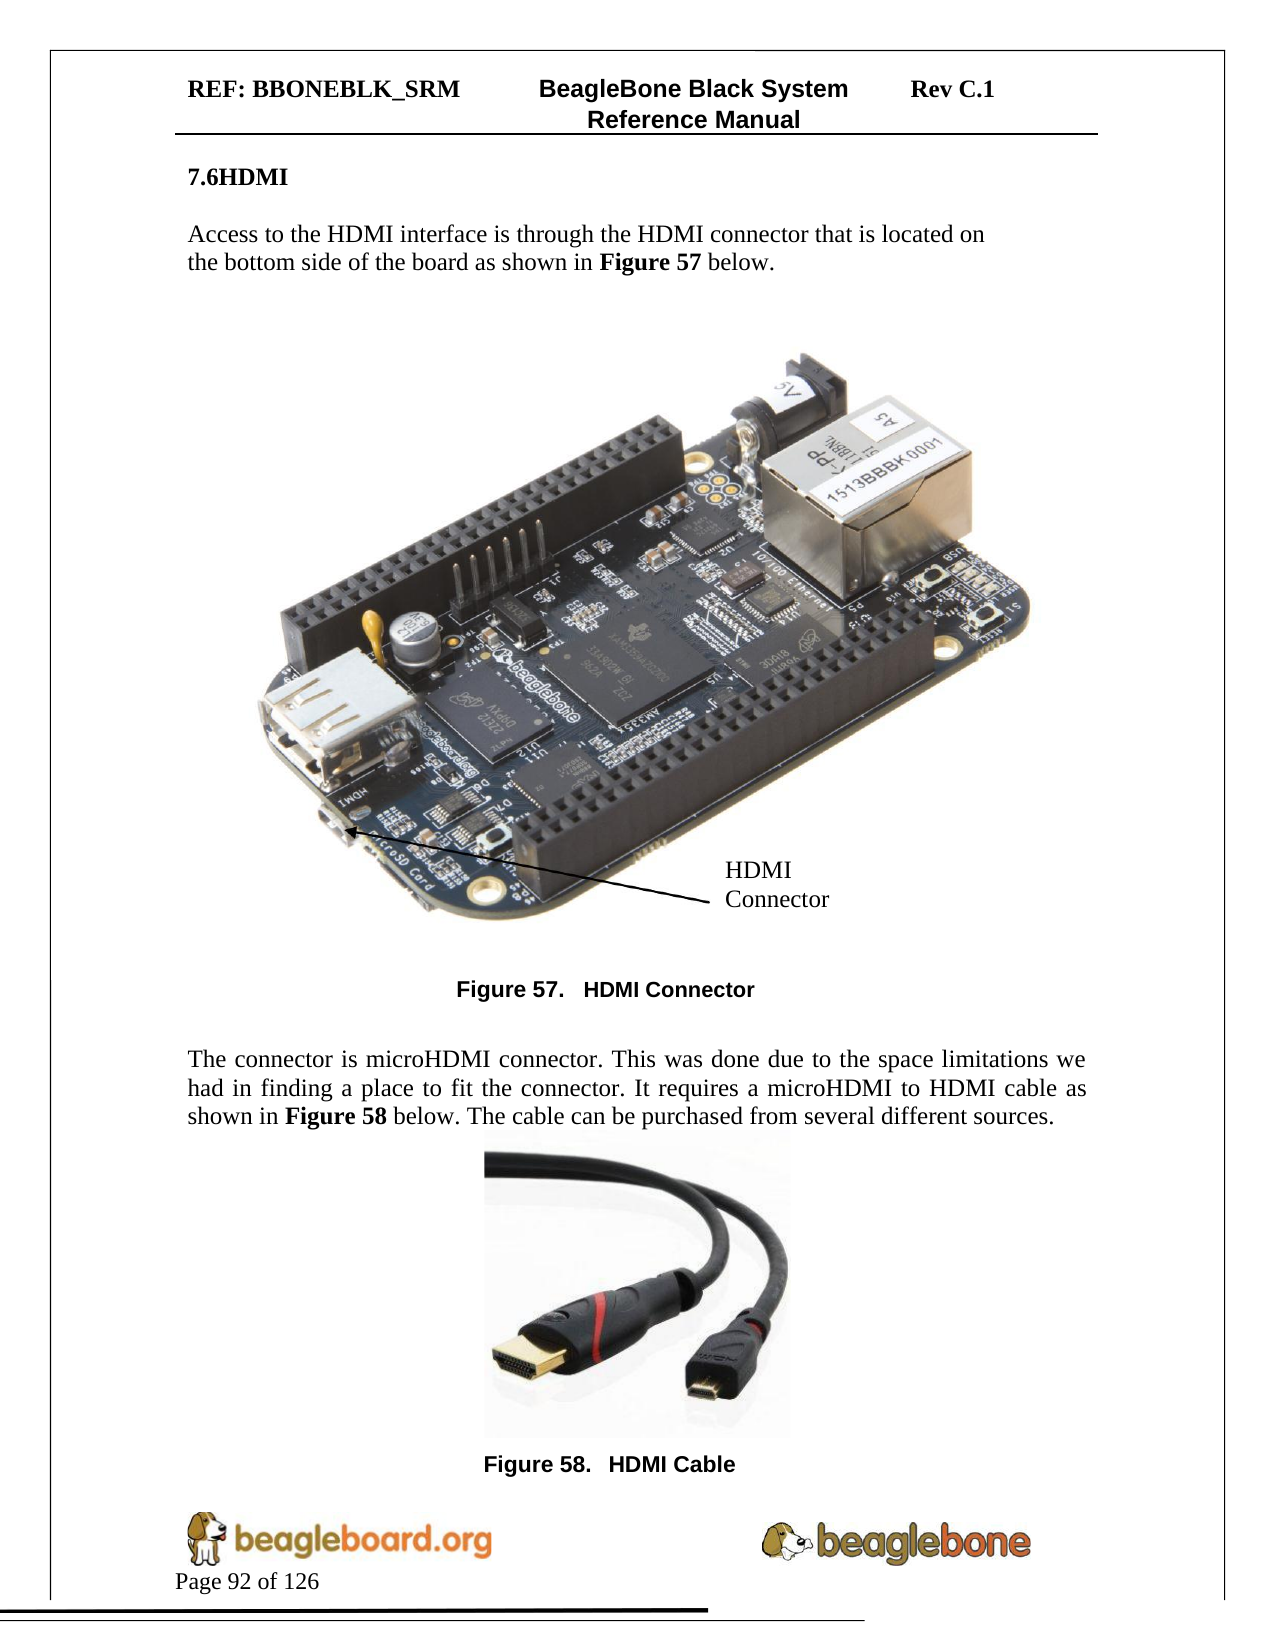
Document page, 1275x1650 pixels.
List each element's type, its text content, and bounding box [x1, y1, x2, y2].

picture [0, 1607, 709, 1613]
picture [762, 1522, 1031, 1566]
text The connector is microHDMI connector. This was done due to the space limitations we had in finding a place to fit the connector. It requires a microHDMI to HDMI cable as shown in Figure 58 below. The cable can be purchased from several different sources. [187, 1045, 1087, 1129]
picture [188, 334, 1087, 934]
text HDMI [725, 855, 1098, 883]
text Figure 58. HDMI Cable [483, 1451, 1098, 1478]
picture [187, 1512, 492, 1566]
text Connector [725, 884, 1098, 913]
text Figure 57. HDMI Connector [456, 976, 1098, 1003]
text Access to the HDMI interface is through the HDMI connector that is located on the bottom side of the board as shown in Figure 57 below. [187, 220, 1021, 276]
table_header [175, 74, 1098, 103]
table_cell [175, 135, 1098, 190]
picture [484, 1130, 791, 1438]
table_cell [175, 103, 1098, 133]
text Page 92 of 126 [175, 1568, 1098, 1595]
